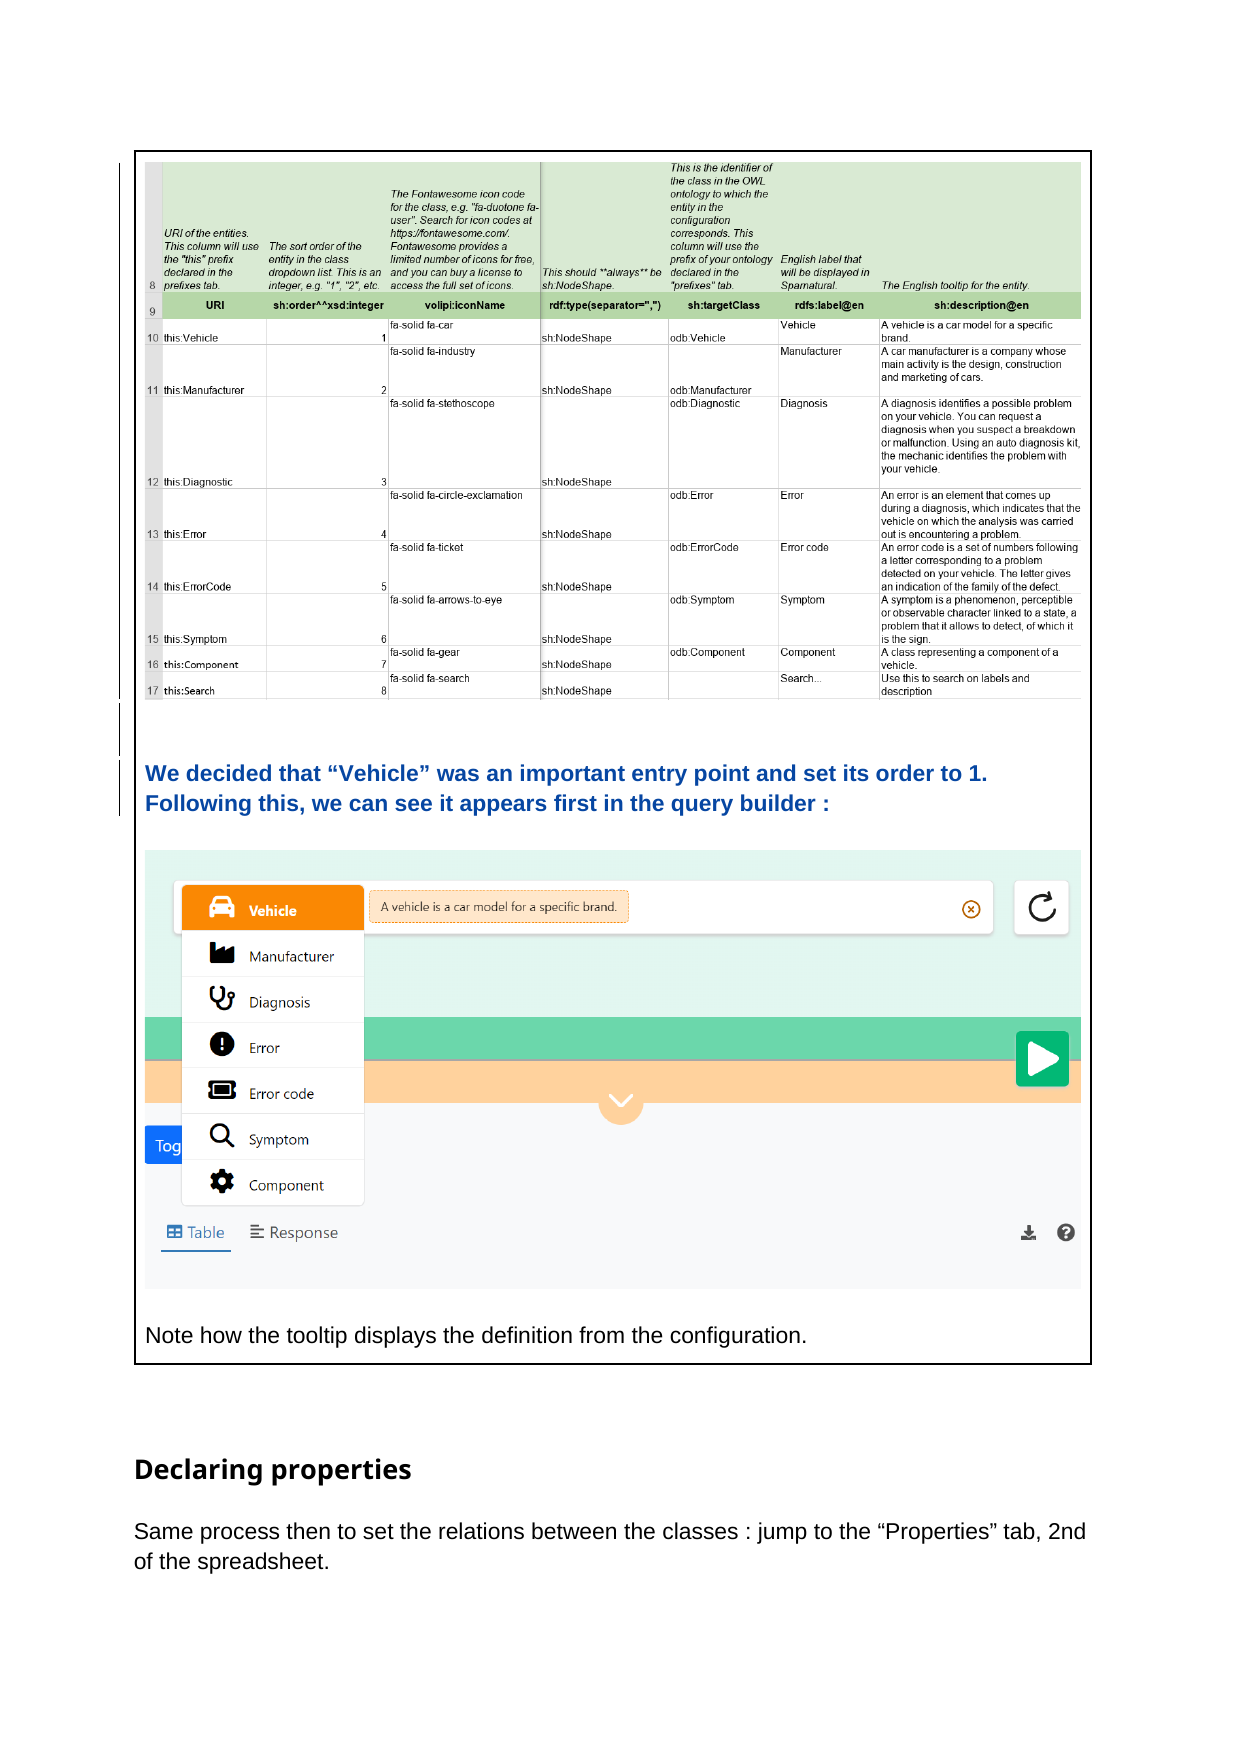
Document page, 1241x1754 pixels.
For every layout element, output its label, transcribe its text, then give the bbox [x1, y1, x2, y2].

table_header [136, 152, 1090, 1363]
picture [144, 162, 1081, 700]
subtitle Declaring properties [133, 1450, 1090, 1487]
text Same process then to set the relations between the classes : jump to the “Properties” tab, 2nd of the spreadsheet. [133, 1518, 1090, 1574]
picture [144, 850, 1081, 1289]
